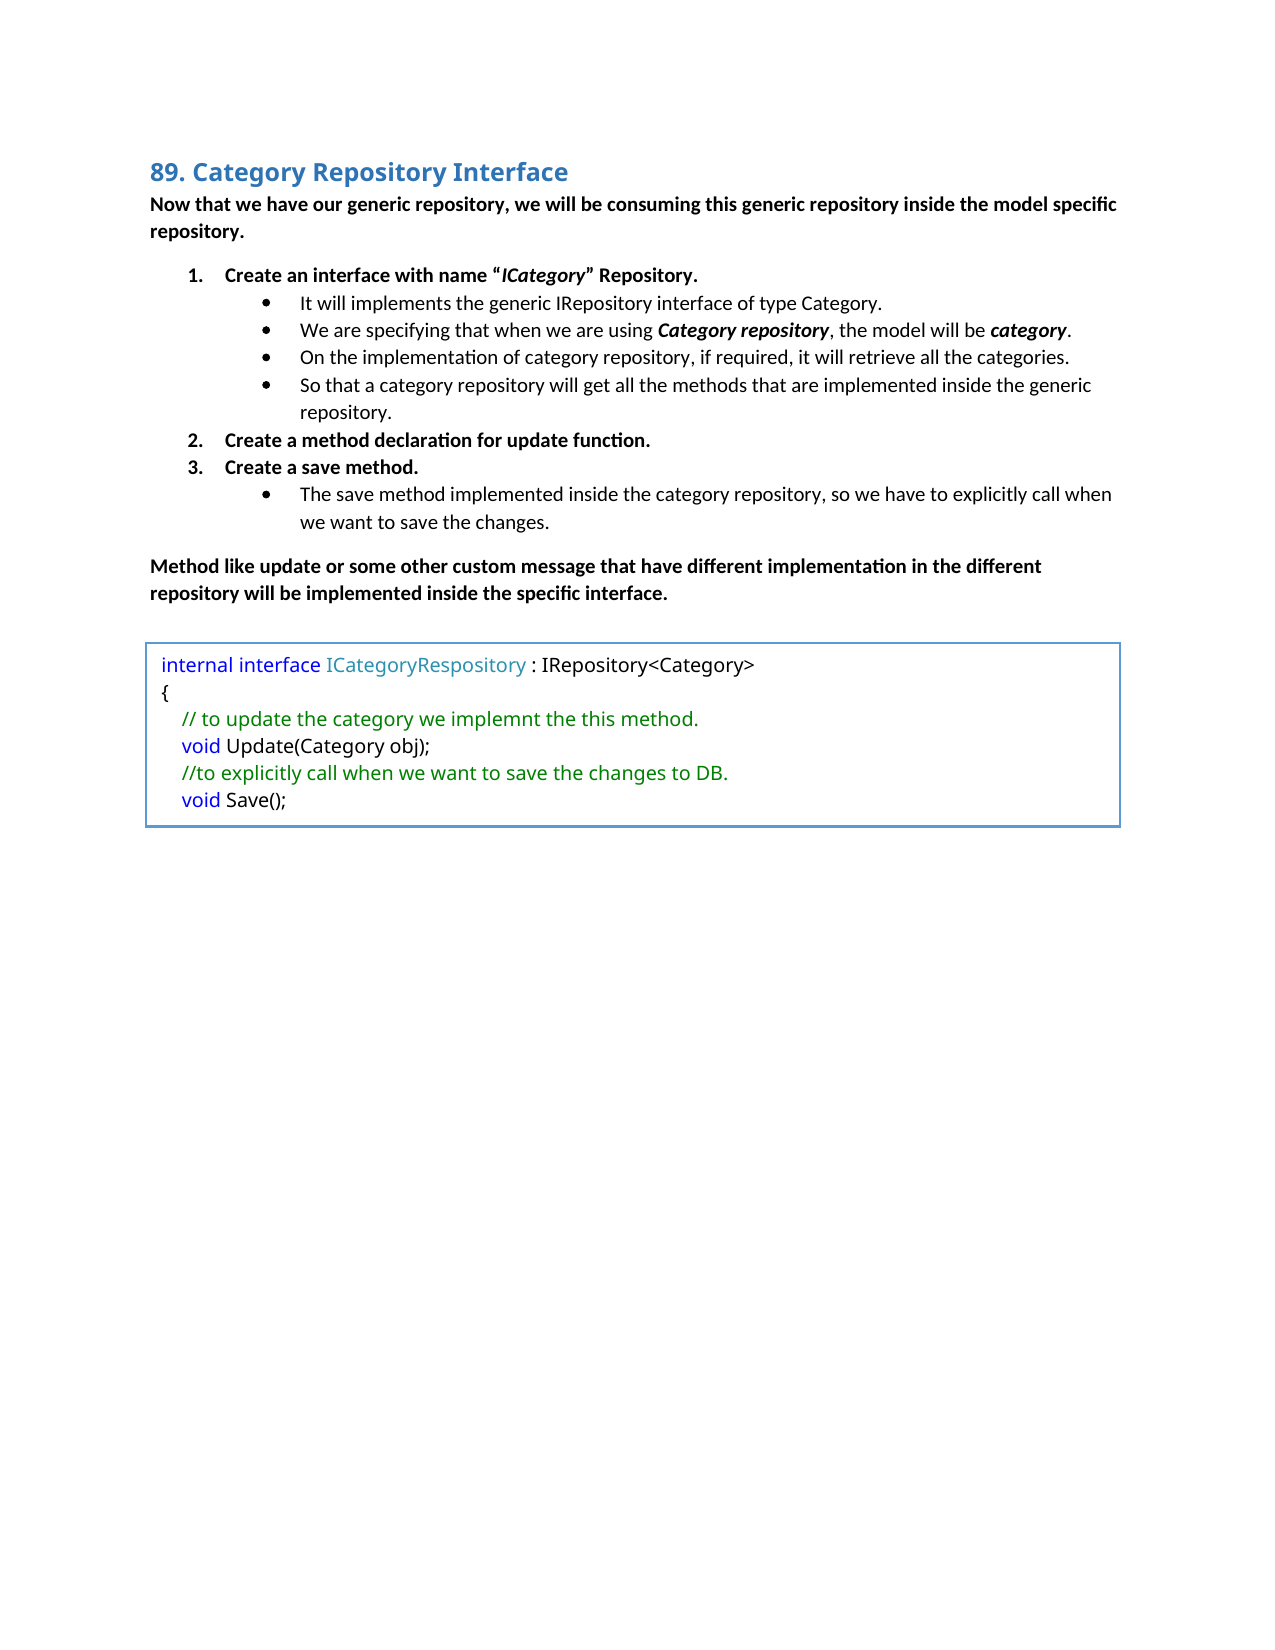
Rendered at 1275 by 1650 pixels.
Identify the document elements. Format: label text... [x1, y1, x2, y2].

list It will implements the generic IRepository interface of type Category. [262, 290, 1125, 315]
list Create a save method. [187, 454, 1125, 479]
text Now that we have our generic repository, we will be consuming this generic repository inside the model specific repository. [150, 191, 1125, 244]
list On the implementation of category repository, if required, it will retrieve all the categories. [262, 344, 1125, 370]
subtitle 89. Category Repository Interface [150, 154, 1125, 188]
text Method like update or some other custom message that have different implementation in the different repository will be implemented inside the specific interface. [150, 553, 1125, 606]
list The save method implemented inside the category repository, so we have to explicitly call when we want to save the changes. [262, 482, 1125, 534]
list So that a category repository will get all the methods that are implemented inside the generic repository. [262, 372, 1125, 425]
list Create an interface with name “ICategory” Repository. [187, 262, 1125, 288]
list We are specifying that when we are using Category repository, the model will be category. [262, 317, 1125, 343]
list Create a method declaration for update function. [187, 427, 1125, 452]
